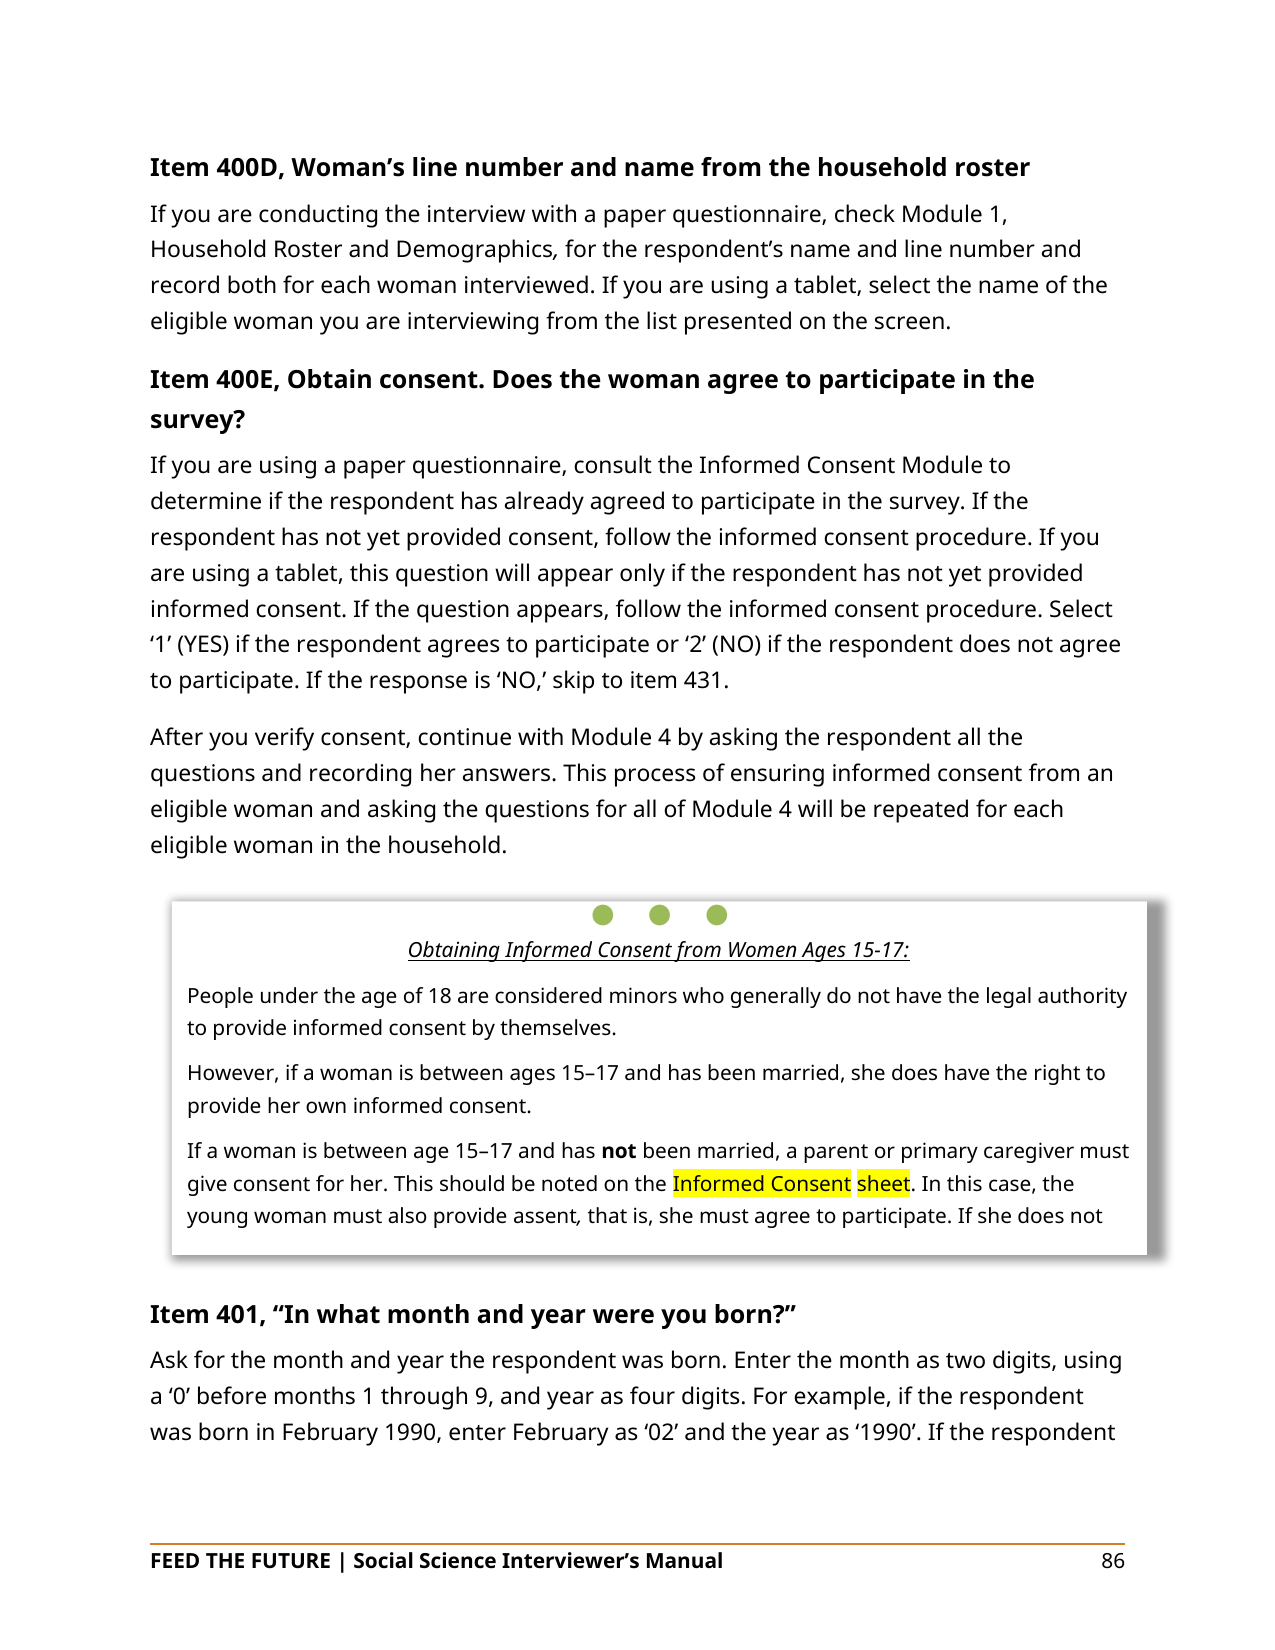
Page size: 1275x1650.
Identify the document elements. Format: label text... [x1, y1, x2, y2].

subtitle Item 400D, Woman’s line number and name from the household roster [150, 150, 1125, 184]
text If you are conducting the interview with a paper questionnaire, check Module 1, Household Roster and Demographics, for the respondent’s name and line number and record both for each woman interviewed. If you are using a tablet, select the name of the eligible woman you are interviewing from the list presented on the screen. [150, 197, 1125, 337]
subtitle Item 401, “In what month and year were you born?” [150, 1296, 1125, 1330]
text If you are using a paper questionnaire, consult the Informed Consent Module to determine if the respondent has already agreed to participate in the survey. If the respondent has not yet provided consent, follow the informed consent procedure. If you are using a tablet, this question will appear only if the respondent has not yet provided informed consent. If the question appears, follow the informed consent procedure. Select ‘1’ (YES) if the respondent agrees to participate or ‘2’ (NO) if the respondent does not agree to participate. If the response is ‘NO,’ skip to item 431. [150, 449, 1125, 696]
subtitle Item 400E, Obtain consent. Does the woman agree to participate in the survey? [150, 362, 1125, 435]
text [150, 1344, 1125, 1447]
text After you verify consent, continue with Module 4 by asking the respondent all the questions and recording her answers. This process of ensuring informed consent from an eligible woman and asking the questions for all of Module 4 will be repeated for each eligible woman in the household. [150, 721, 1125, 860]
